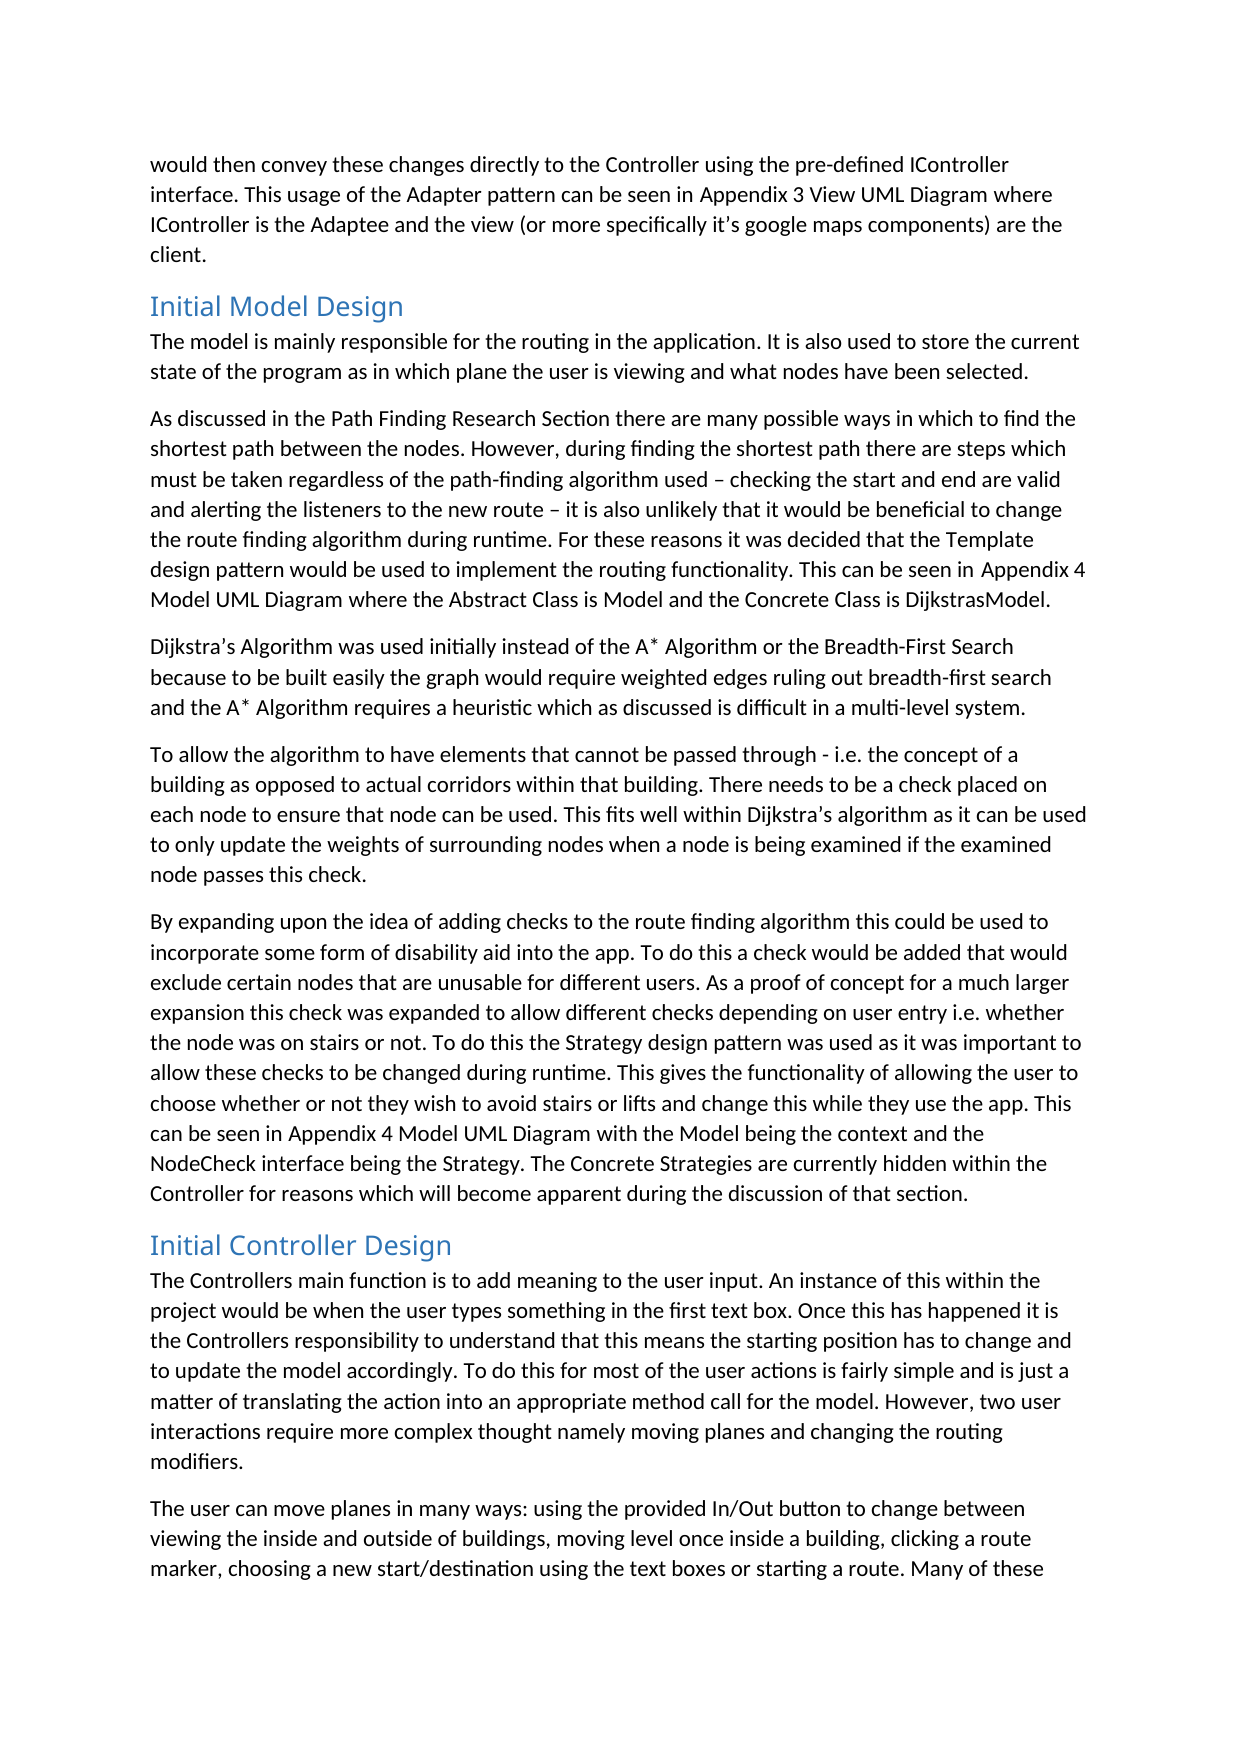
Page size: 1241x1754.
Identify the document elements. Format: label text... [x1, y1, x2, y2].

text To allow the algorithm to have elements that cannot be passed through - i.e. the concept of a building as opposed to actual corridors within that building. There needs to be a check placed on each node to ensure that node can be used. This fits well within Dijkstra’s algorithm as it can be used to only update the weights of surrounding nodes when a node is being examined if the examined node passes this check. [150, 740, 1090, 889]
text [150, 1494, 1090, 1583]
text Dijkstra’s Algorithm was used initially instead of the A* Algorithm or the Breadth-First Search because to be built easily the graph would require weighted edges ruling out breadth-first search and the A* Algorithm requires a heuristic which as discussed is difficult in a multi-level system. [150, 632, 1090, 721]
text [150, 150, 1090, 269]
text The model is mainly responsible for the routing in the application. It is also used to store the current state of the program as in which plane the user is viewing and what nodes have been selected. [150, 327, 1090, 386]
text The Controllers main function is to add meaning to the user input. An instance of this within the project would be when the user types something in the first text box. Once this has happened it is the Controllers responsibility to understand that this means the starting position has to change and to update the model accordingly. To do this for most of the user actions is fairly simple and is just a matter of translating the action into an appropriate method call for the model. However, two user interactions require more complex thought namely moving planes and changing the routing modifiers. [150, 1266, 1090, 1475]
subtitle Initial Model Design [150, 287, 1090, 324]
text By expanding upon the idea of adding checks to the route finding algorithm this could be used to incorporate some form of disability aid into the app. To do this a check would be added that would exclude certain nodes that are unusable for different users. As a proof of concept for a much larger expansion this check was expanded to allow different checks depending on user entry i.e. whether the node was on stairs or not. To do this the Strategy design pattern was used as it was important to allow these checks to be changed during runtime. This gives the functionality of allowing the user to choose whether or not they wish to avoid stairs or lifts and change this while they use the app. This can be seen in Appendix 4 Model UML Diagram with the Model being the context and the NodeCheck interface being the Strategy. The Concrete Strategies are currently hidden within the Controller for reasons which will become apparent during the discussion of that section. [150, 907, 1090, 1207]
text As discussed in the Path Finding Research Section there are many possible ways in which to find the shortest path between the nodes. However, during finding the shortest path there are steps which must be taken regardless of the path-finding algorithm used – checking the start and end are valid and alerting the listeners to the new route – it is also unlikely that it would be beneficial to change the route finding algorithm during runtime. For these reasons it was decided that the Template design pattern would be used to implement the routing functionality. This can be seen in Appendix 4 Model UML Diagram where the Abstract Class is Model and the Concrete Class is DijkstrasModel. [150, 404, 1090, 614]
subtitle Initial Controller Design [150, 1226, 1090, 1263]
